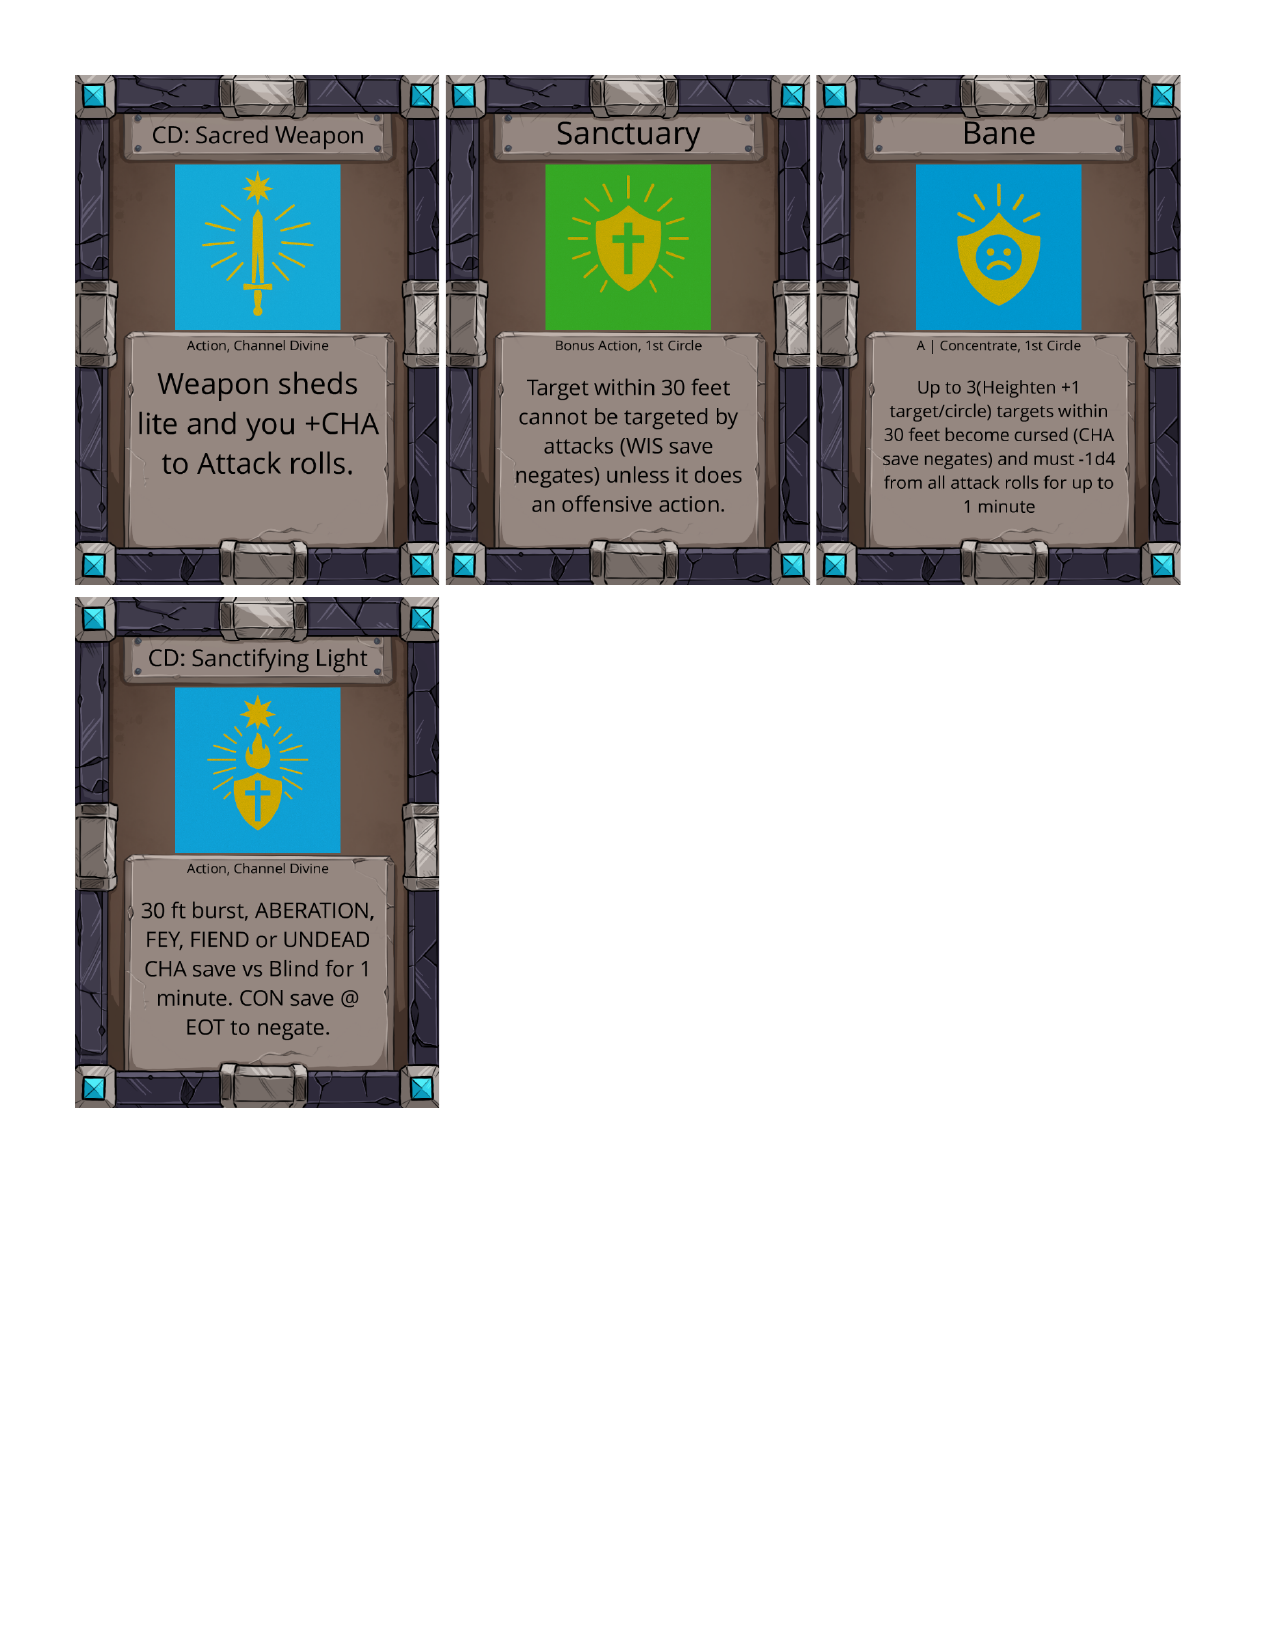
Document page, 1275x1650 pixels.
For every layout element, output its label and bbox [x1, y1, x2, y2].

picture [445, 75, 811, 585]
picture [816, 75, 1181, 585]
picture [75, 597, 440, 1108]
picture [75, 75, 440, 585]
